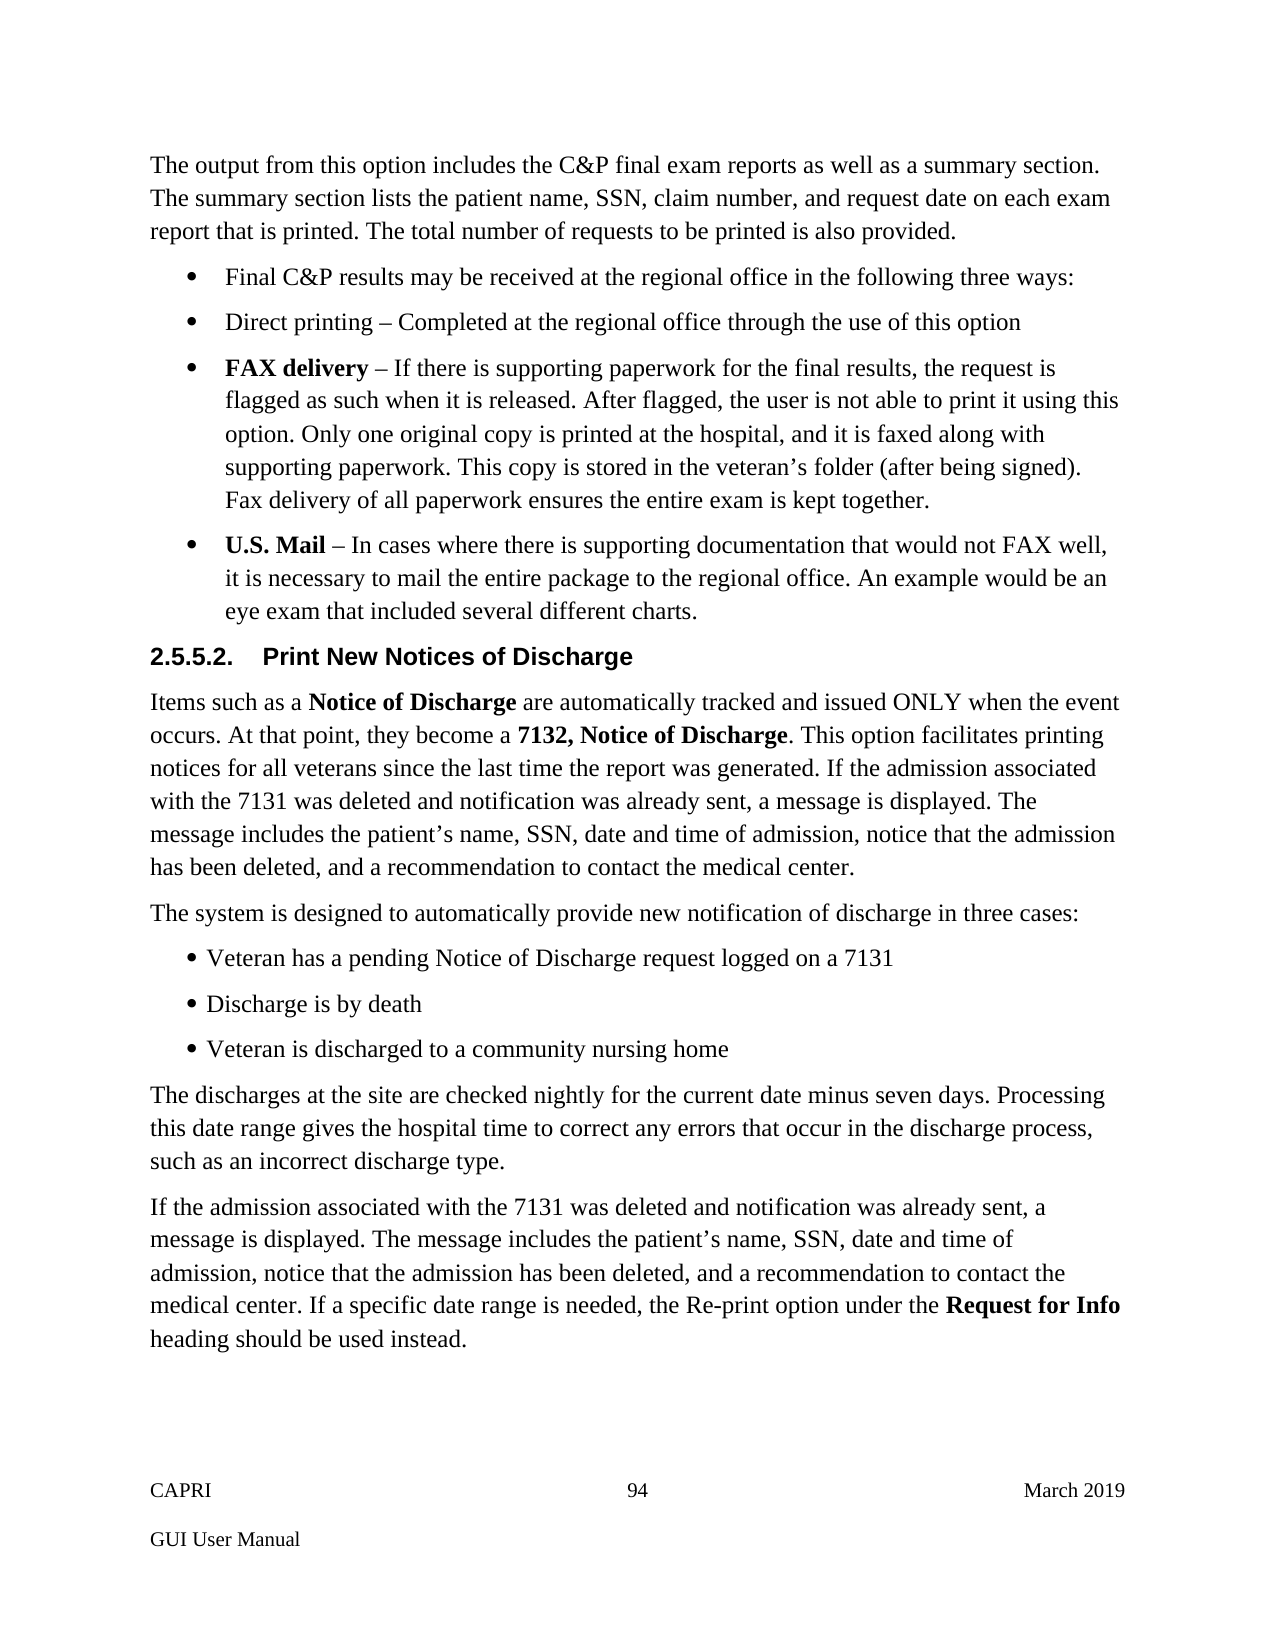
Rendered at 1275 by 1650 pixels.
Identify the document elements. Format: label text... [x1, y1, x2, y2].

text If the admission associated with the 7131 was deleted and notification was already sent, a message is displayed. The message includes the patient’s name, SSN, date and time of admission, notice that the admission has been deleted, and a recommendation to contact the medical center. If a specific date range is needed, the Re-print option under the Request for Info heading should be used instead. [150, 1192, 1125, 1352]
list FAX delivery – If there is supporting paperwork for the final results, the request is flagged as such when it is released. After flagged, the user is not able to print it using this option. Only one original copy is printed at the hospital, and it is faxed along with supporting paperwork. This copy is stored in the veteran’s folder (after being signed). Fax delivery of all paperwork ensures the entire exam is kept together. [187, 353, 1125, 513]
text The output from this option includes the C&P final exam reports as well as a summary section. The summary section lists the patient name, SSN, claim number, and request date on each exam report that is printed. The total number of requests to be printed is also provided. [150, 150, 1125, 245]
list Direct printing – Completed at the regional office through the use of this option [187, 307, 1125, 336]
list Veteran is discharged to a community nursing home [187, 1034, 1125, 1063]
text The system is designed to automatically provide new notification of discharge in three cases: [150, 898, 1125, 927]
text The discharges at the site are checked nightly for the current date minus seven days. Processing this date range gives the hospital time to correct any errors that occur in the discharge process, such as an incorrect discharge type. [150, 1080, 1125, 1175]
subtitle Print New Notices of Discharge [150, 642, 1125, 671]
list Final C&P results may be received at the regional office in the following three ways: [187, 262, 1125, 290]
list Veteran has a pending Notice of Discharge request logged on a 7131 [187, 943, 1125, 972]
list U.S. Mail – In cases where there is supporting documentation that would not FAX well, it is necessary to mail the entire package to the regional office. An example would be an eye exam that included several different charts. [187, 530, 1125, 625]
list Discharge is by death [187, 989, 1125, 1018]
text Items such as a Notice of Discharge are automatically tracked and issued ONLY when the event occurs. At that point, they become a 7132, Notice of Discharge. This option facilitates printing notices for all veterans since the last time the report was generated. If the admission associated with the 7131 was deleted and notification was already sent, a message is displayed. The message includes the patient’s name, SSN, date and time of admission, notice that the admission has been deleted, and a recommendation to contact the medical center. [150, 687, 1125, 881]
